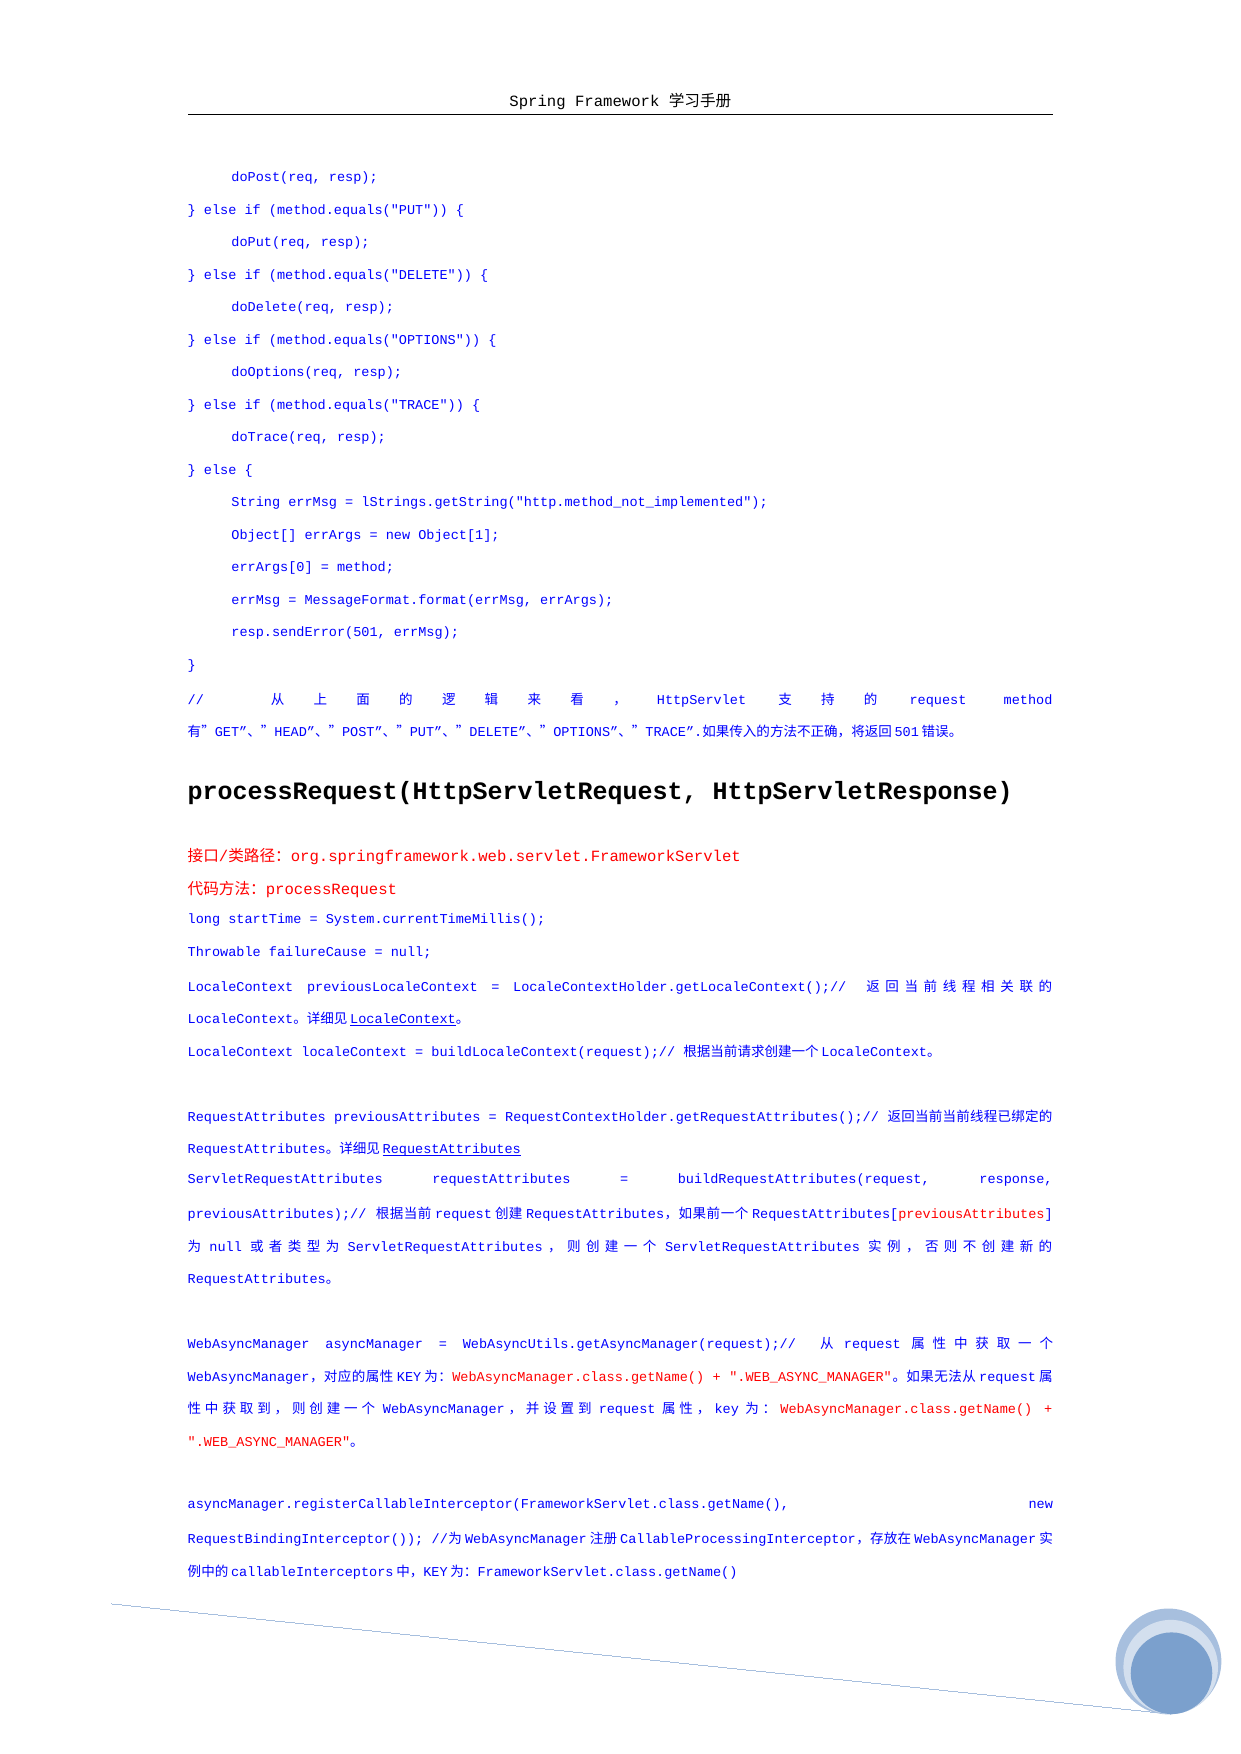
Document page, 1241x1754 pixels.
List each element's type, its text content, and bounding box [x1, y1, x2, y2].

text } else if (method.equals("OPTIONS")) { [187, 324, 1053, 357]
text } [187, 649, 1053, 682]
text resp.sendError(501, errMsg); [187, 617, 1053, 649]
list 代码方法：processRequest [187, 871, 1053, 904]
text ServletRequestAttributes requestAttributes = buildRequestAttributes(request, response, previousAttributes);// 根据当前request创建RequestAttributes，如果前一个RequestAttributes[previousAttributes]为null或者类型为ServletRequestAttributes，则创建一个ServletRequestAttributes实例，否则不创建新的RequestAttributes。 [187, 1164, 1053, 1294]
text LocaleContext localeContext = buildLocaleContext(request);// 根据当前请求创建一个LocaleContext。 [187, 1034, 1053, 1066]
text doTrace(req, resp); [187, 422, 1053, 454]
text doDelete(req, resp); [187, 292, 1053, 324]
text Throwable failureCause = null; [187, 936, 1053, 969]
text } else { [187, 454, 1053, 487]
text } else if (method.equals("TRACE")) { [187, 389, 1053, 422]
text doPost(req, resp); [187, 162, 1053, 194]
text } else if (method.equals("PUT")) { [187, 194, 1053, 227]
text Object[] errArgs = new Object[1]; [187, 519, 1053, 552]
text doOptions(req, resp); [187, 357, 1053, 389]
text } else if (method.equals("DELETE")) { [187, 259, 1053, 292]
list 接口/类路径：org.springframework.web.servlet.FrameworkServlet [187, 839, 1053, 871]
text // 从上面的逻辑来看，HttpServlet支持的request method有”GET”、”HEAD”、”POST”、”PUT”、”DELETE”、”OPTIONS”、”TRACE”.如果传入的方法不正确，将返回501错误。 [187, 682, 1053, 747]
text LocaleContext previousLocaleContext = LocaleContextHolder.getLocaleContext();// 返回当前线程相关联的LocaleContext。详细见LocaleContext。 [187, 969, 1053, 1034]
text asyncManager.registerCallableInterceptor(FrameworkServlet.class.getName(), new RequestBindingInterceptor()); //为WebAsyncManager注册CallableProcessingInterceptor，存放在WebAsyncManager实例中的callableInterceptors中，KEY为：FrameworkServlet.class.getName() [187, 1489, 1053, 1586]
text String errMsg = lStrings.getString("http.method_not_implemented"); [187, 487, 1053, 519]
subtitle processRequest(HttpServletRequest, HttpServletResponse) [187, 776, 1053, 809]
text doPut(req, resp); [187, 227, 1053, 259]
text errArgs[0] = method; [187, 552, 1053, 584]
text WebAsyncManager asyncManager = WebAsyncUtils.getAsyncManager(request);// 从request属性中获取一个WebAsyncManager，对应的属性KEY为：WebAsyncManager.class.getName() + ".WEB_ASYNC_MANAGER"。如果无法从request属性中获取到，则创建一个WebAsyncManager，并设置到request属性，key为：WebAsyncManager.class.getName() + ".WEB_ASYNC_MANAGER"。 [187, 1326, 1053, 1456]
text errMsg = MessageFormat.format(errMsg, errArgs); [187, 584, 1053, 617]
text long startTime = System.currentTimeMillis(); [187, 904, 1053, 936]
text RequestAttributes previousAttributes = RequestContextHolder.getRequestAttributes();// 返回当前当前线程已绑定的RequestAttributes。详细见RequestAttributes [187, 1099, 1053, 1164]
